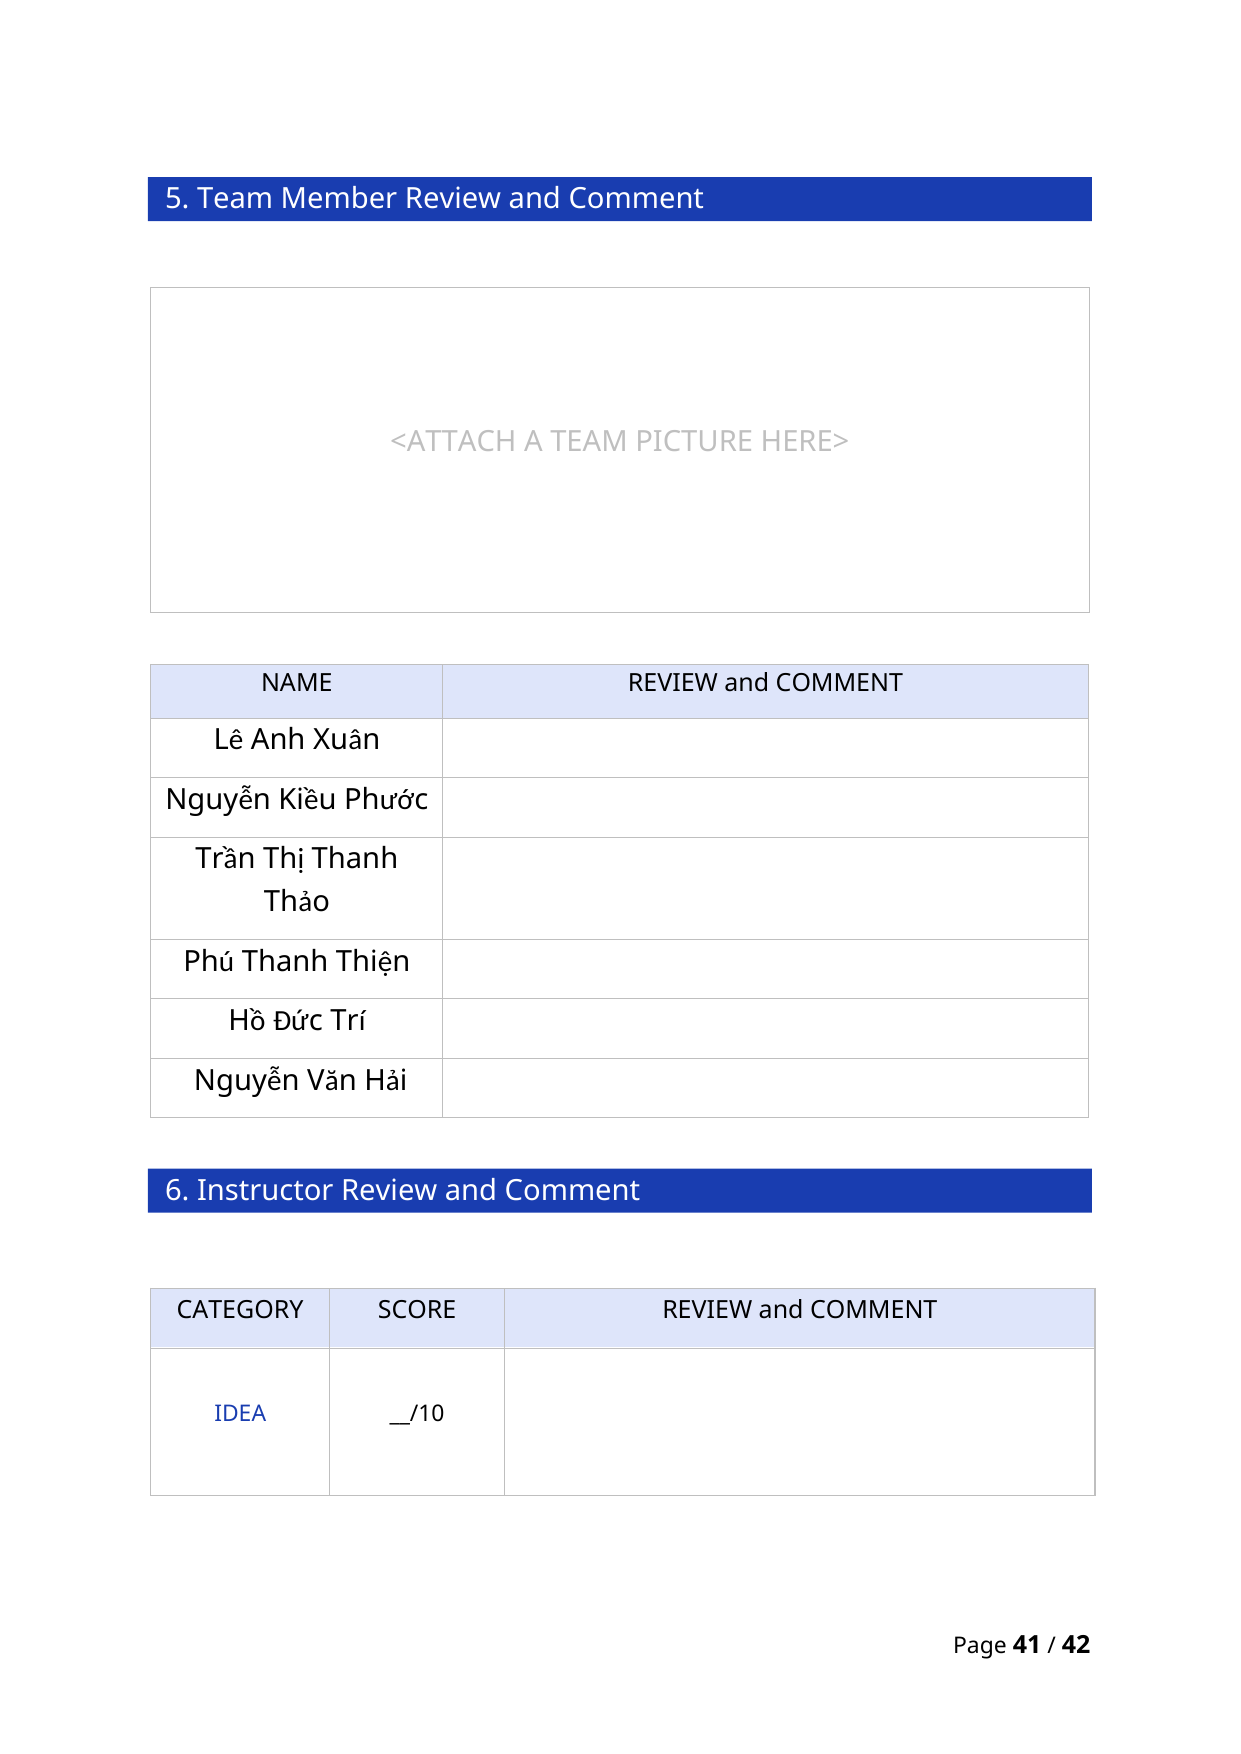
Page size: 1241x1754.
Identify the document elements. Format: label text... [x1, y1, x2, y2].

table_header NAME [151, 665, 442, 718]
table_cell [505, 1349, 1094, 1495]
table_header REVIEW and COMMENT [505, 1289, 1094, 1347]
table_cell Hồ Đức Trí [151, 999, 442, 1058]
table_cell __/10 [330, 1349, 504, 1495]
table_cell [443, 719, 1088, 777]
table_cell Lê Anh Xuân [151, 719, 442, 777]
table_header <ATTACH A TEAM PICTURE HERE> [151, 288, 1089, 612]
table_cell IDEA [151, 1349, 329, 1495]
table_cell [443, 778, 1088, 837]
table_cell Nguyễn Văn Hải [151, 1059, 442, 1117]
table_cell Nguyễn Kiều Phước [151, 778, 442, 837]
table_cell [443, 838, 1088, 939]
table_header SCORE [330, 1289, 504, 1347]
table_cell [443, 940, 1088, 998]
text 5. Team Member Review and Comment [165, 177, 1090, 217]
table_cell [443, 999, 1088, 1058]
table_cell [443, 1059, 1088, 1117]
table_cell Phú Thanh Thiện [151, 940, 442, 998]
table_cell Trần Thị Thanh Thảo [151, 838, 442, 939]
table_header CATEGORY [151, 1289, 329, 1347]
text 6. Instructor Review and Comment [165, 1169, 1090, 1208]
table_header REVIEW and COMMENT [443, 665, 1088, 718]
